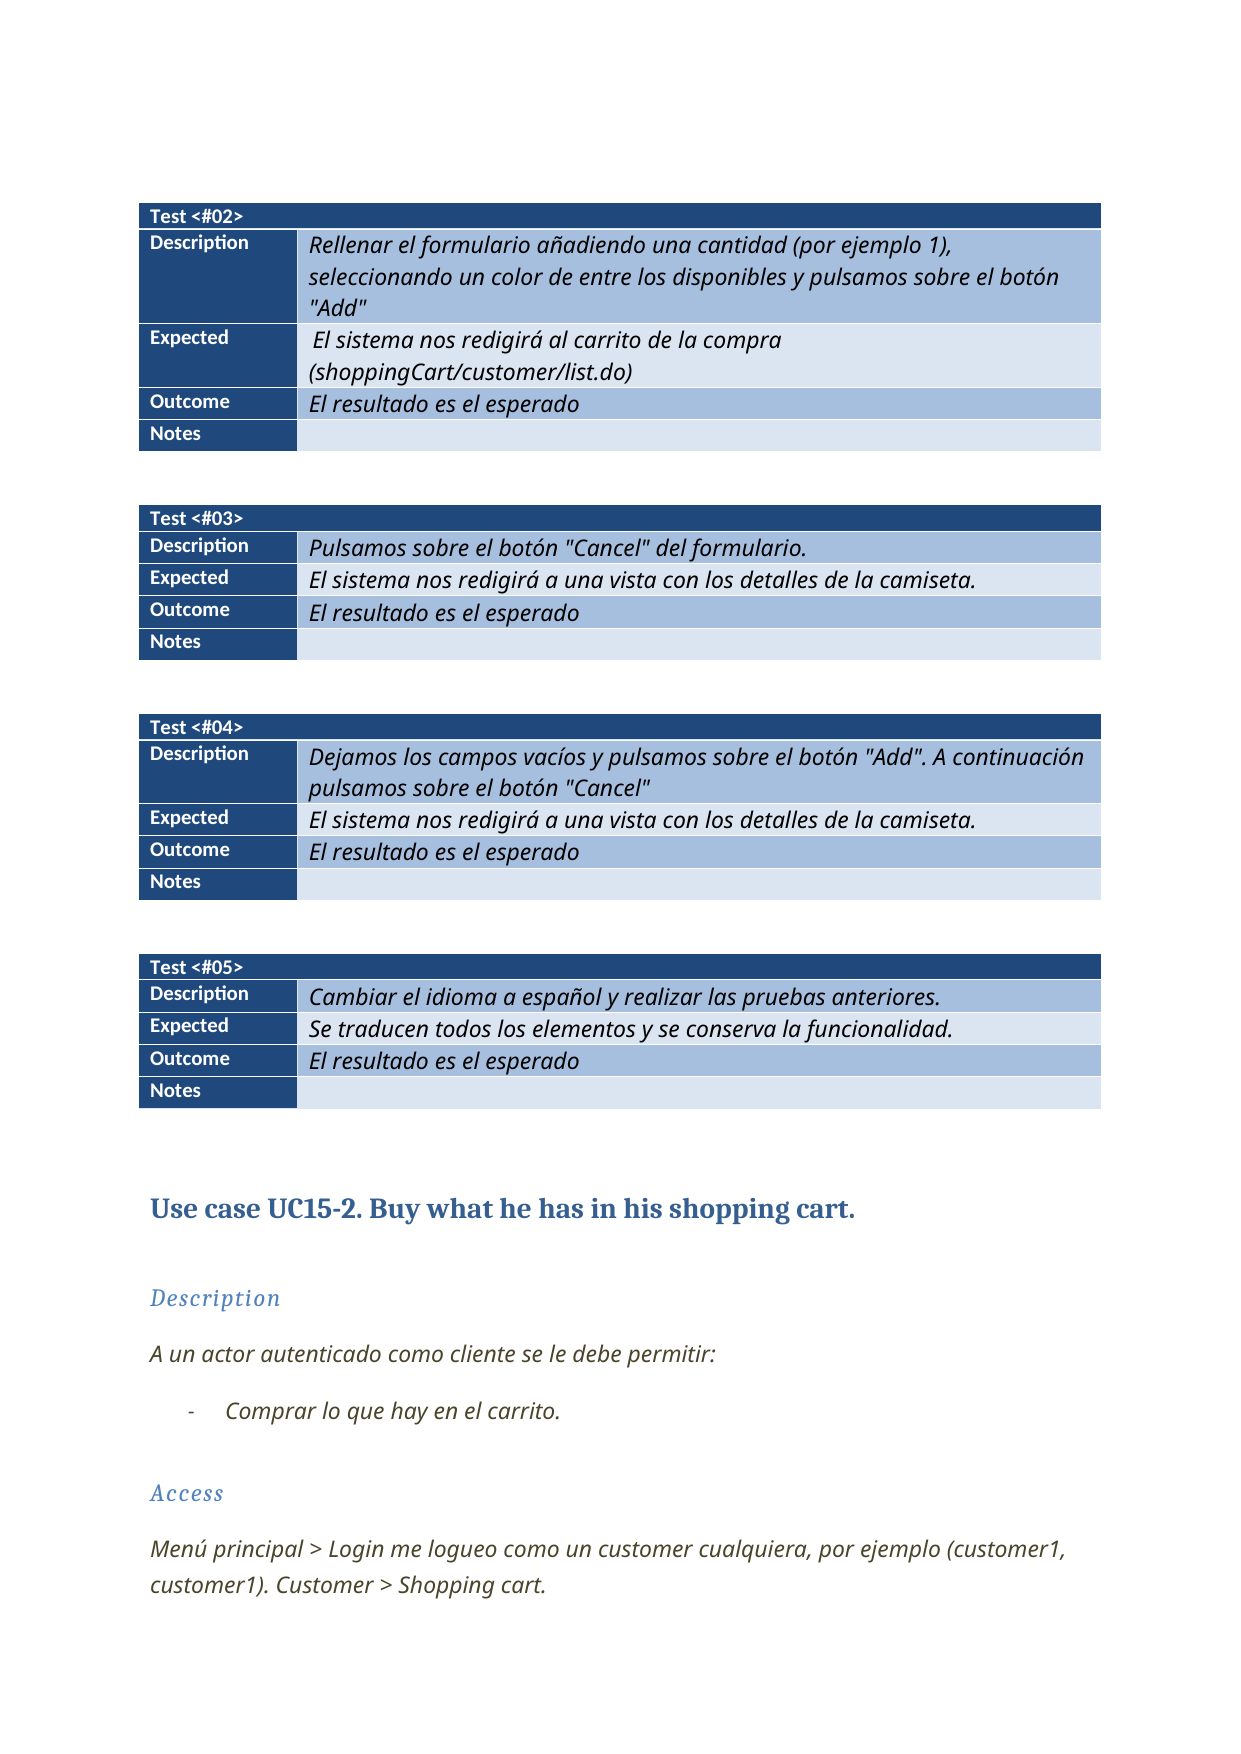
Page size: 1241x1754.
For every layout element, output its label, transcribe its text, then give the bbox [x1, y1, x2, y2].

table_cell Dejamos los campos vacíos y pulsamos sobre el botón "Add". A continuación pulsamos sobre el botón "Cancel" [298, 741, 1101, 803]
text Use case UC15-2. Buy what he has in his shopping cart. [150, 1192, 1090, 1225]
table_cell Notes [139, 869, 297, 900]
table_cell Description [139, 741, 297, 803]
table_cell El resultado es el esperado [298, 1045, 1101, 1076]
table_cell Cambiar el idioma a español y realizar las pruebas anteriores. [298, 980, 1101, 1012]
table_cell Pulsamos sobre el botón "Cancel" del formulario. [298, 532, 1101, 563]
table_cell Expected [139, 1013, 297, 1044]
table_cell Expected [139, 564, 297, 595]
subtitle Access [150, 1479, 1090, 1508]
table_cell Description [139, 230, 297, 323]
table_cell Outcome [139, 836, 297, 868]
table_cell El sistema nos redigirá a una vista con los detalles de la camiseta. [298, 804, 1101, 835]
table_cell Se traducen todos los elementos y se conserva la funcionalidad. [298, 1013, 1101, 1044]
table_header Test <#02> [139, 203, 1101, 228]
table_cell El sistema nos redigirá a una vista con los detalles de la camiseta. [298, 564, 1101, 595]
table_cell Notes [139, 420, 297, 451]
table_cell Rellenar el formulario añadiendo una cantidad (por ejemplo 1), seleccionando un color de entre los disponibles y pulsamos sobre el botón "Add" [298, 230, 1101, 323]
table_cell [298, 869, 1101, 900]
table_cell Notes [139, 629, 297, 660]
table_cell [298, 420, 1101, 451]
table_cell El sistema nos redigirá al carrito de la compra (shoppingCart/customer/list.do) [298, 324, 1101, 387]
subtitle A un actor autenticado como cliente se le debe permitir: [150, 1338, 1090, 1369]
table_cell Expected [139, 804, 297, 835]
table_cell Description [139, 980, 297, 1012]
text Menú principal > Login me logueo como un customer cualquiera, por ejemplo (customer1, customer1). Customer > Shopping cart. [150, 1533, 1090, 1600]
table_cell Notes [139, 1077, 297, 1108]
table_cell Outcome [139, 388, 297, 419]
table_cell [298, 1077, 1101, 1108]
table_cell Outcome [139, 596, 297, 628]
subtitle Description [150, 1284, 1090, 1313]
table_header Test <#03> [139, 505, 1101, 531]
table_header Test <#05> [139, 954, 1101, 979]
table_cell El resultado es el esperado [298, 596, 1101, 628]
table_cell El resultado es el esperado [298, 388, 1101, 419]
table_cell Description [139, 532, 297, 563]
table_cell El resultado es el esperado [298, 836, 1101, 868]
table_cell Outcome [139, 1045, 297, 1076]
table_cell [298, 629, 1101, 660]
table_cell Expected [139, 324, 297, 387]
table_header Test <#04> [139, 714, 1101, 739]
list Comprar lo que hay en el carrito. [187, 1395, 1090, 1426]
